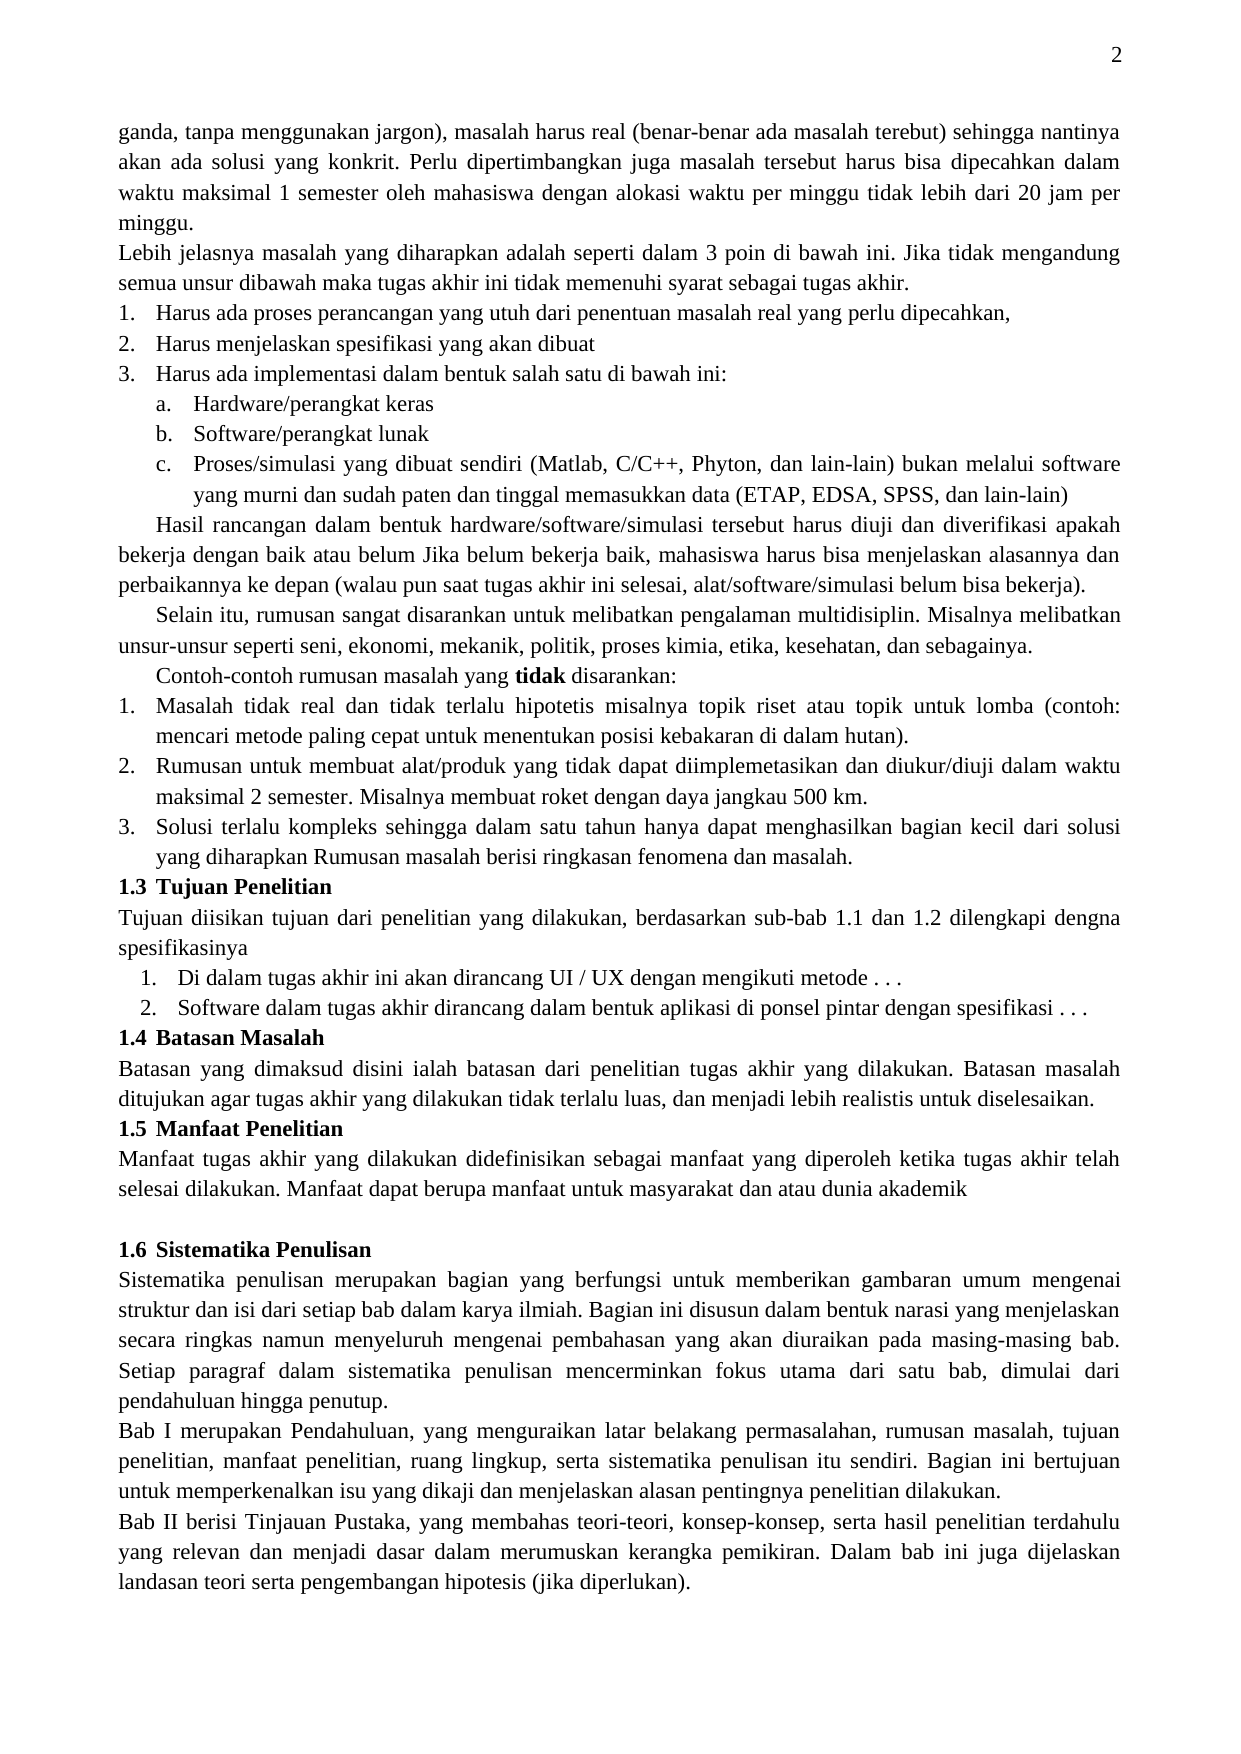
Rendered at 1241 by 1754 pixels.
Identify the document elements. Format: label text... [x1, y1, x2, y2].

list Hardware/perangkat keras [156, 390, 1122, 416]
subtitle Tujuan Penelitian [118, 873, 1122, 900]
list Rumusan untuk membuat alat/produk yang tidak dapat diimplemetasikan dan diukur/diuji dalam waktu maksimal 2 semester. Misalnya membuat roket dengan daya jangkau 500 km. [118, 752, 1122, 809]
list Harus menjelaskan spesifikasi yang akan dibuat [118, 329, 1122, 356]
text Bab II berisi Tinjauan Pustaka, yang membahas teori-teori, konsep-konsep, serta hasil penelitian terdahulu yang relevan dan menjadi dasar dalam merumuskan kerangka pemikiran. Dalam bab ini juga dijelaskan landasan teori serta pengembangan hipotesis (jika diperlukan). [118, 1508, 1122, 1594]
text Tujuan diisikan tujuan dari penelitian yang dilakukan, berdasarkan sub-bab 1.1 dan 1.2 dilengkapi dengna spesifikasinya [118, 903, 1122, 960]
list Solusi terlalu kompleks sehingga dalam satu tahun hanya dapat menghasilkan bagian kecil dari solusi yang diharapkan Rumusan masalah berisi ringkasan fenomena dan masalah. [118, 813, 1122, 869]
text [118, 118, 1122, 235]
text Sistematika penulisan merupakan bagian yang berfungsi untuk memberikan gambaran umum mengenai struktur dan isi dari setiap bab dalam karya ilmiah. Bagian ini disusun dalam bentuk narasi yang menjelaskan secara ringkas namun menyeluruh mengenai pembahasan yang akan diuraikan pada masing-masing bab. Setiap paragraf dalam sistematika penulisan mencerminkan fokus utama dari satu bab, dimulai dari pendahuluan hingga penutup. [118, 1266, 1122, 1413]
text Bab I merupakan Pendahuluan, yang menguraikan latar belakang permasalahan, rumusan masalah, tujuan penelitian, manfaat penelitian, ruang lingkup, serta sistematika penulisan itu sendiri. Bagian ini bertujuan untuk memperkenalkan isu yang dikaji dan menjelaskan alasan pentingnya penelitian dilakukan. [118, 1417, 1122, 1504]
list Di dalam tugas akhir ini akan dirancang UI / UX dengan mengikuti metode . . . [140, 964, 1122, 990]
text Manfaat tugas akhir yang dilakukan didefinisikan sebagai manfaat yang diperoleh ketika tugas akhir telah selesai dilakukan. Manfaat dapat berupa manfaat untuk masyarakat dan atau dunia akademik [118, 1145, 1122, 1202]
subtitle Manfaat Penelitian [118, 1115, 1122, 1141]
text Selain itu, rumusan sangat disarankan untuk melibatkan pengalaman multidisiplin. Misalnya melibatkan unsur-unsur seperti seni, ekonomi, mekanik, politik, proses kimia, etika, kesehatan, dan sebagainya. [118, 601, 1122, 658]
list Masalah tidak real dan tidak terlalu hipotetis misalnya topik riset atau topik untuk lomba (contoh: mencari metode paling cepat untuk menentukan posisi kebakaran di dalam hutan). [118, 692, 1122, 749]
list Harus ada proses perancangan yang utuh dari penentuan masalah real yang perlu dipecahkan, [118, 299, 1122, 326]
text Batasan yang dimaksud disini ialah batasan dari penelitian tugas akhir yang dilakukan. Batasan masalah ditujukan agar tugas akhir yang dilakukan tidak terlalu luas, dan menjadi lebih realistis untuk diselesaikan. [118, 1054, 1122, 1111]
text Contoh-contoh rumusan masalah yang tidak disarankan: [118, 662, 1122, 688]
subtitle Batasan Masalah [118, 1024, 1122, 1051]
subtitle Sistematika Penulisan [118, 1236, 1122, 1262]
list Software/perangkat lunak [156, 420, 1122, 447]
list Software dalam tugas akhir dirancang dalam bentuk aplikasi di ponsel pintar dengan spesifikasi . . . [140, 994, 1122, 1021]
list Proses/simulasi yang dibuat sendiri (Matlab, C/C++, Phyton, dan lain-lain) bukan melalui software yang murni dan sudah paten dan tinggal memasukkan data (ETAP, EDSA, SPSS, dan lain-lain) [156, 450, 1122, 507]
text Lebih jelasnya masalah yang diharapkan adalah seperti dalam 3 poin di bawah ini. Jika tidak mengandung semua unsur dibawah maka tugas akhir ini tidak memenuhi syarat sebagai tugas akhir. [118, 239, 1122, 296]
text Hasil rancangan dalam bentuk hardware/software/simulasi tersebut harus diuji dan diverifikasi apakah bekerja dengan baik atau belum Jika belum bekerja baik, mahasiswa harus bisa menjelaskan alasannya dan perbaikannya ke depan (walau pun saat tugas akhir ini selesai, alat/software/simulasi belum bisa bekerja). [118, 511, 1122, 598]
list Harus ada implementasi dalam bentuk salah satu di bawah ini: [118, 360, 1122, 386]
